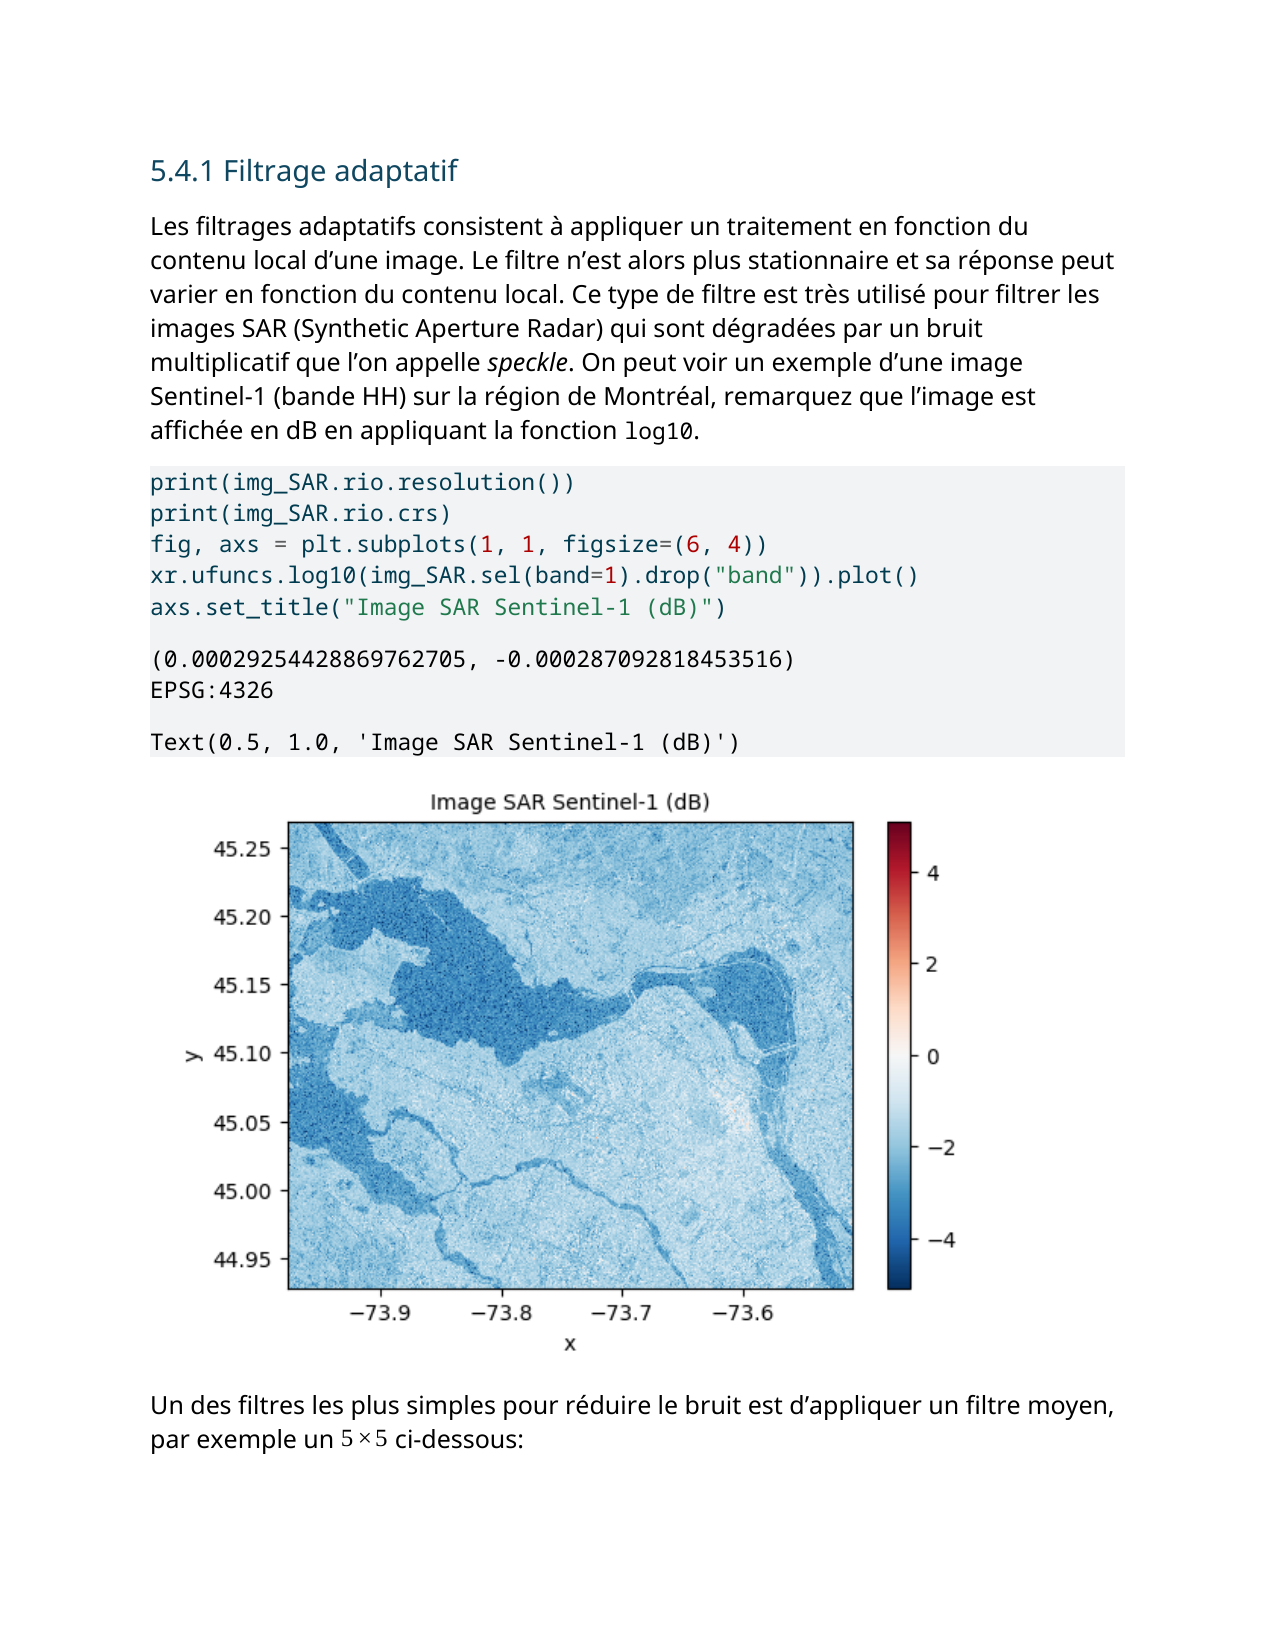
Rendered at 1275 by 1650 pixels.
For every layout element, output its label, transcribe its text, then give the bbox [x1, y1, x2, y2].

text Text(0.5, 1.0, 'Image SAR Sentinel-1 (dB)') [150, 726, 1125, 757]
text print(img_SAR.rio.resolution()) print(img_SAR.rio.crs) fig, axs = plt.subplots(1, 1, figsize=(6, 4)) xr.ufuncs.log10(img_SAR.sel(band=1).drop("band")).plot() axs.set_title("Image SAR Sentinel-1 (dB)") [452, 466, 1125, 622]
subtitle 5.4.1 Filtrage adaptatif [150, 150, 1125, 190]
text Un des filtres les plus simples pour réduire le bruit est d’appliquer un filtre moyen, par exemple un ci-dessous: [150, 1388, 1125, 1456]
text (0.00029254428869762705, -0.000287092818453516) EPSG:4326 [150, 643, 1125, 705]
text Les filtrages adaptatifs consistent à appliquer un traitement en fonction du contenu local d’une image. Le filtre n’est alors plus stationnaire et sa réponse peut varier en fonction du contenu local. Ce type de filtre est très utilisé pour filtrer les images SAR (Synthetic Aperture Radar) qui sont dégradées par un bruit multiplicatif que l’on appelle speckle. On peut voir un exemple d’une image Sentinel-1 (bande HH) sur la région de Montréal, remarquez que l’image est affichée en dB en appliquant la fonction log10. [150, 208, 1125, 447]
picture [168, 778, 971, 1369]
